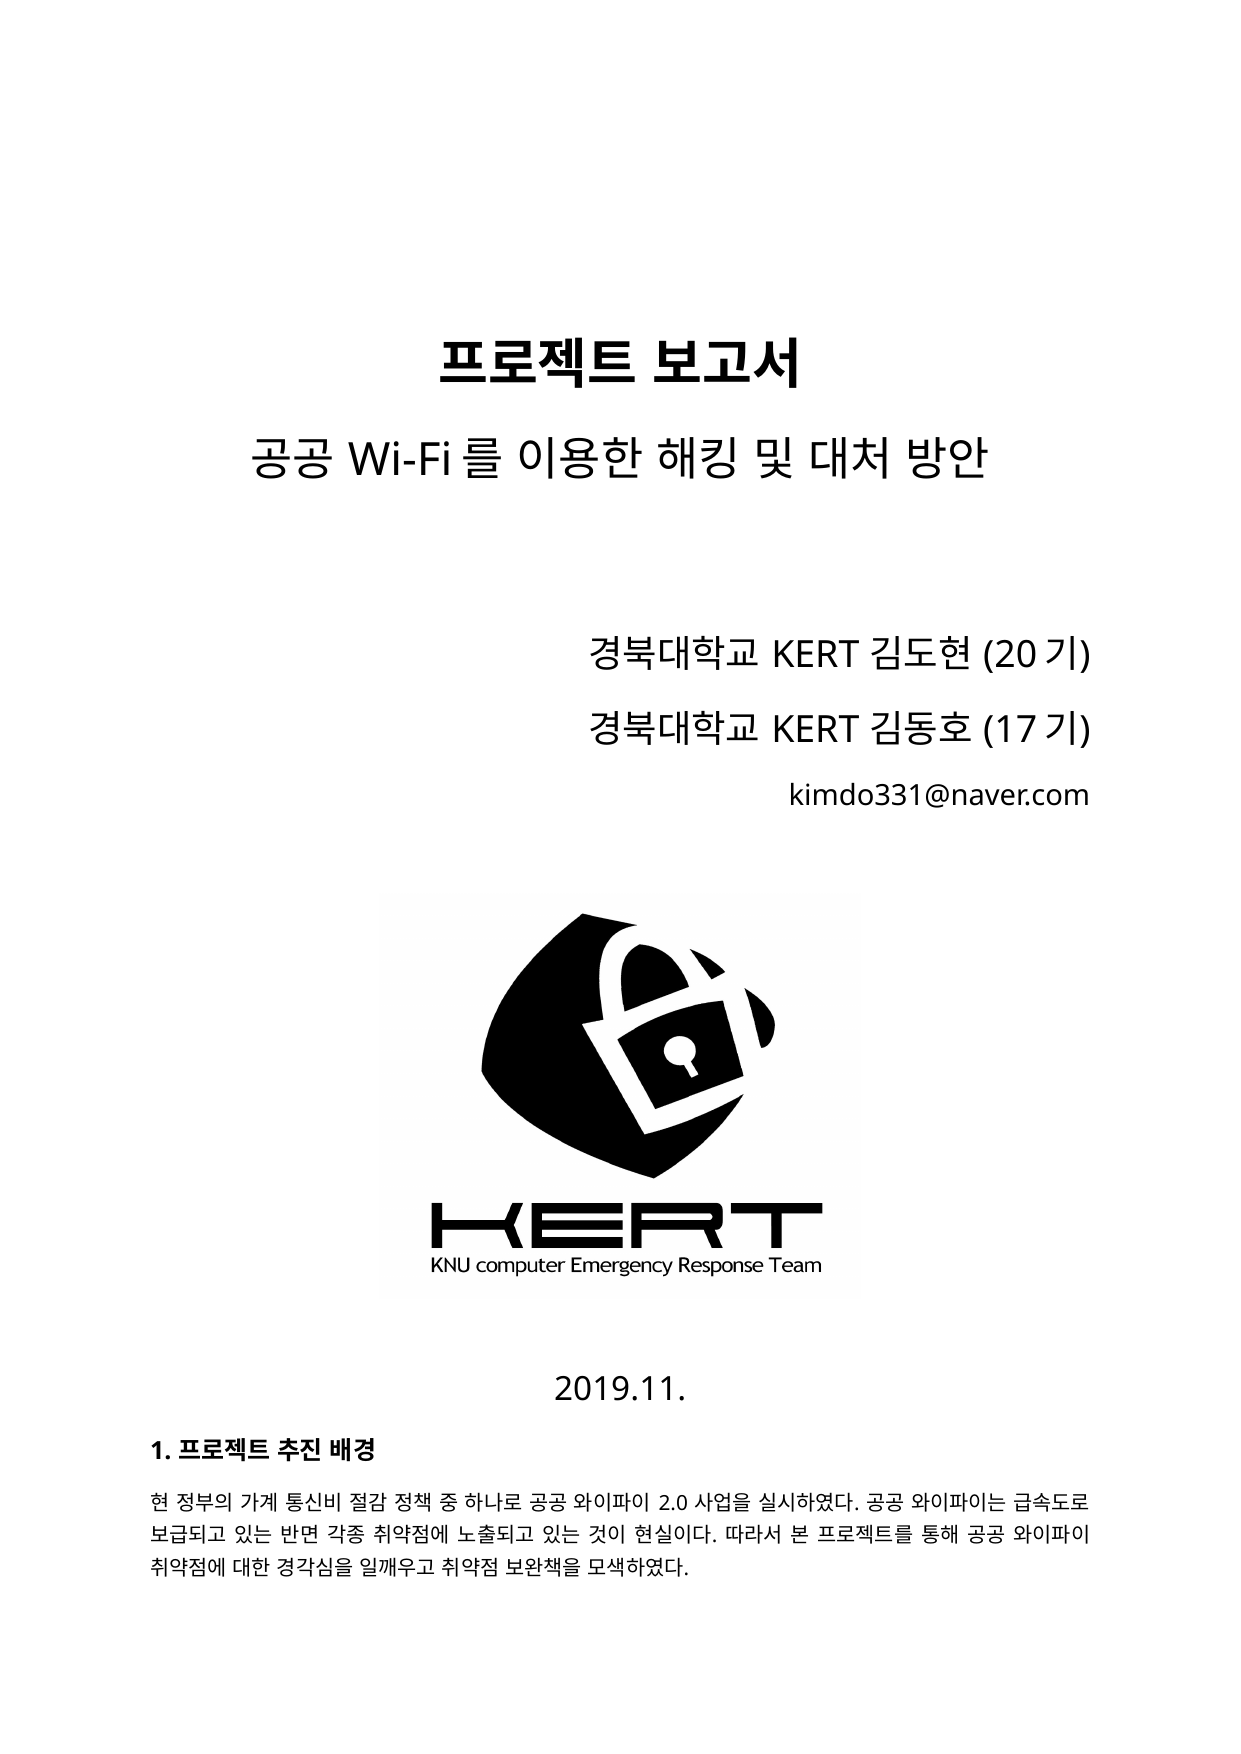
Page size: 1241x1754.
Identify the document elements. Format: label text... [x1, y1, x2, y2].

text 공공 Wi-Fi를 이용한 해킹 및 대처 방안 [150, 422, 1090, 489]
text 프로젝트 보고서 [150, 321, 1090, 399]
text 경북대학교 KERT 김동호 (17기) [150, 699, 1090, 753]
text 2019.11. [150, 1364, 1090, 1410]
subtitle 1. 프로젝트 추진 배경 [150, 1430, 1090, 1466]
text 경북대학교 KERT 김도현 (20기) [150, 623, 1090, 678]
picture [378, 893, 862, 1299]
text 현 정부의 가계 통신비 절감 정책 중 하나로 공공 와이파이 2.0 사업을 실시하였다. 공공 와이파이는 급속도로 보급되고 있는 반면 각종 취약점에 노출되고 있는 것이 현실이다. 따라서 본 프로젝트를 통해 공공 와이파이 취약점에 대한 경각심을 일깨우고 취약점 보완책을 모색하였다. [150, 1486, 1090, 1582]
text kimdo331@naver.com [150, 774, 1090, 814]
